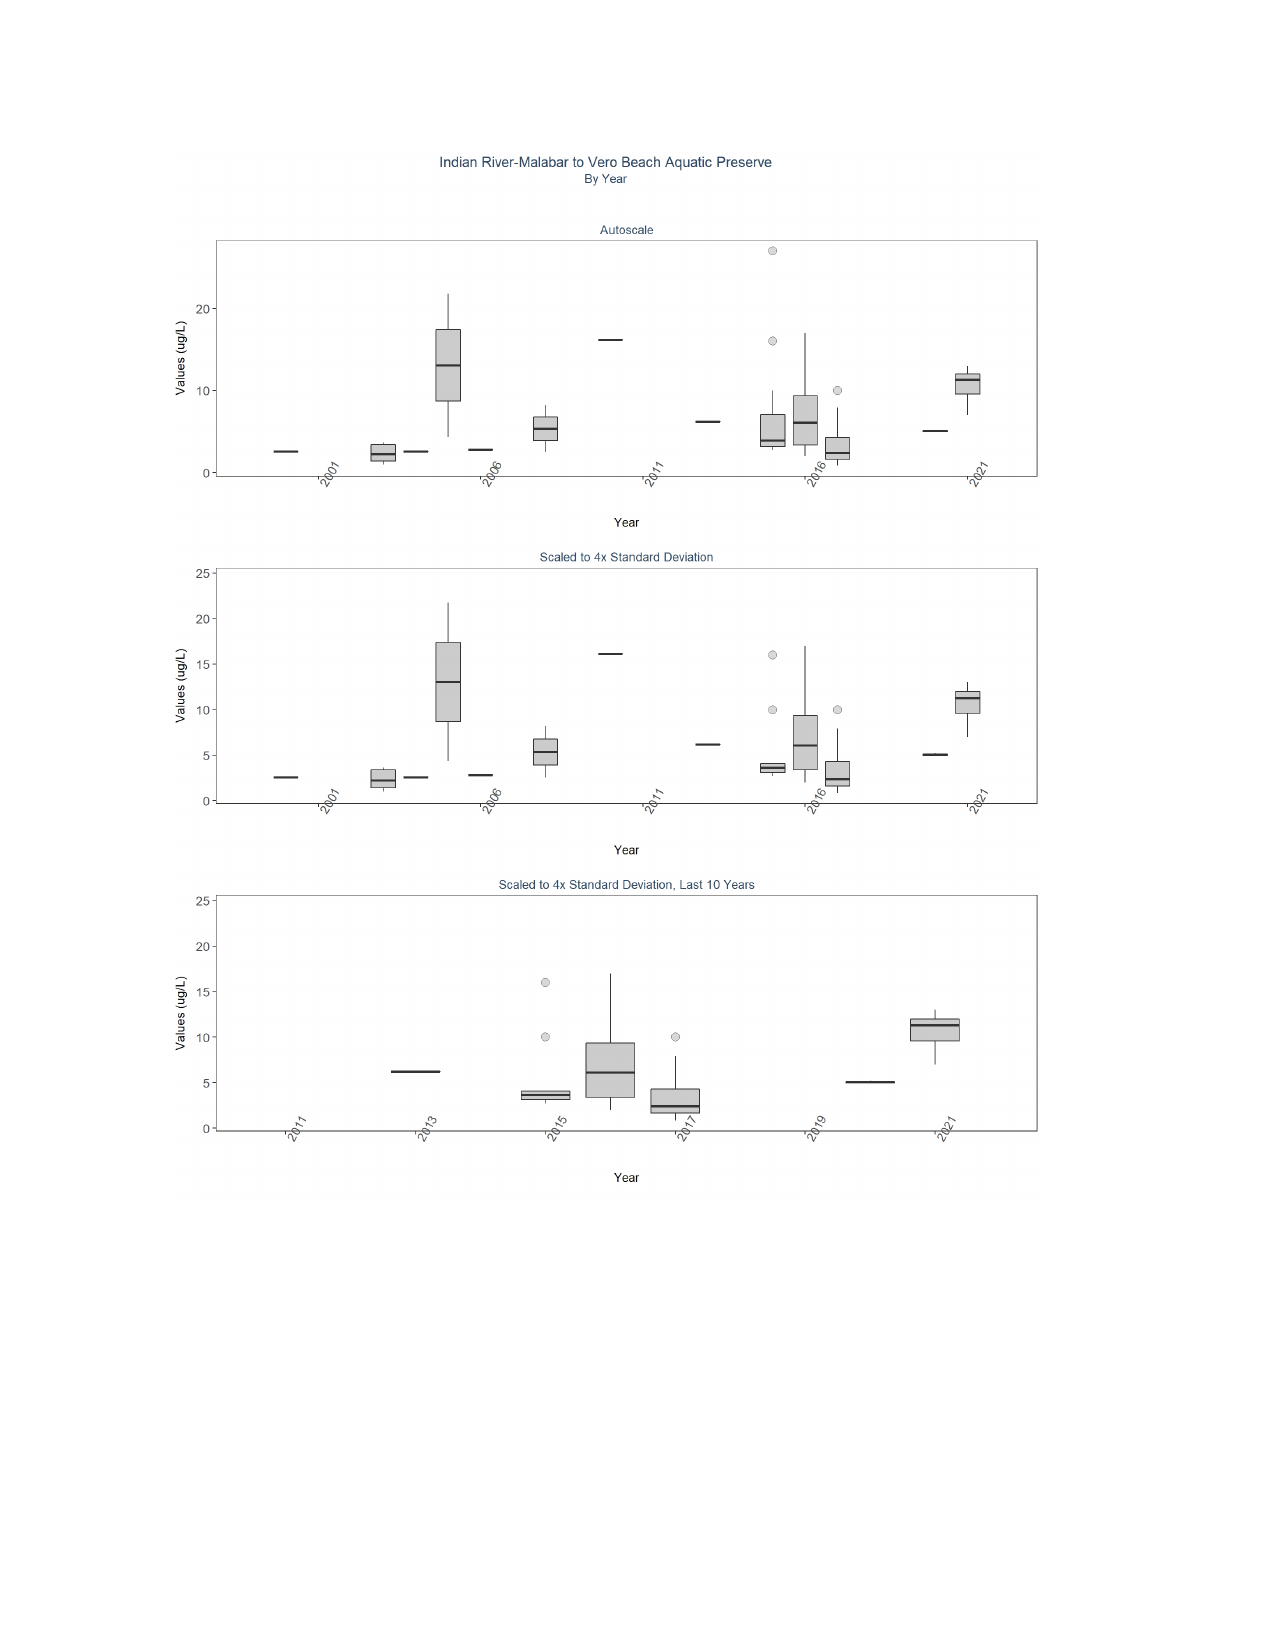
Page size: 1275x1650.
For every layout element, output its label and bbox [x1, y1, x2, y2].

picture [168, 150, 1044, 1200]
